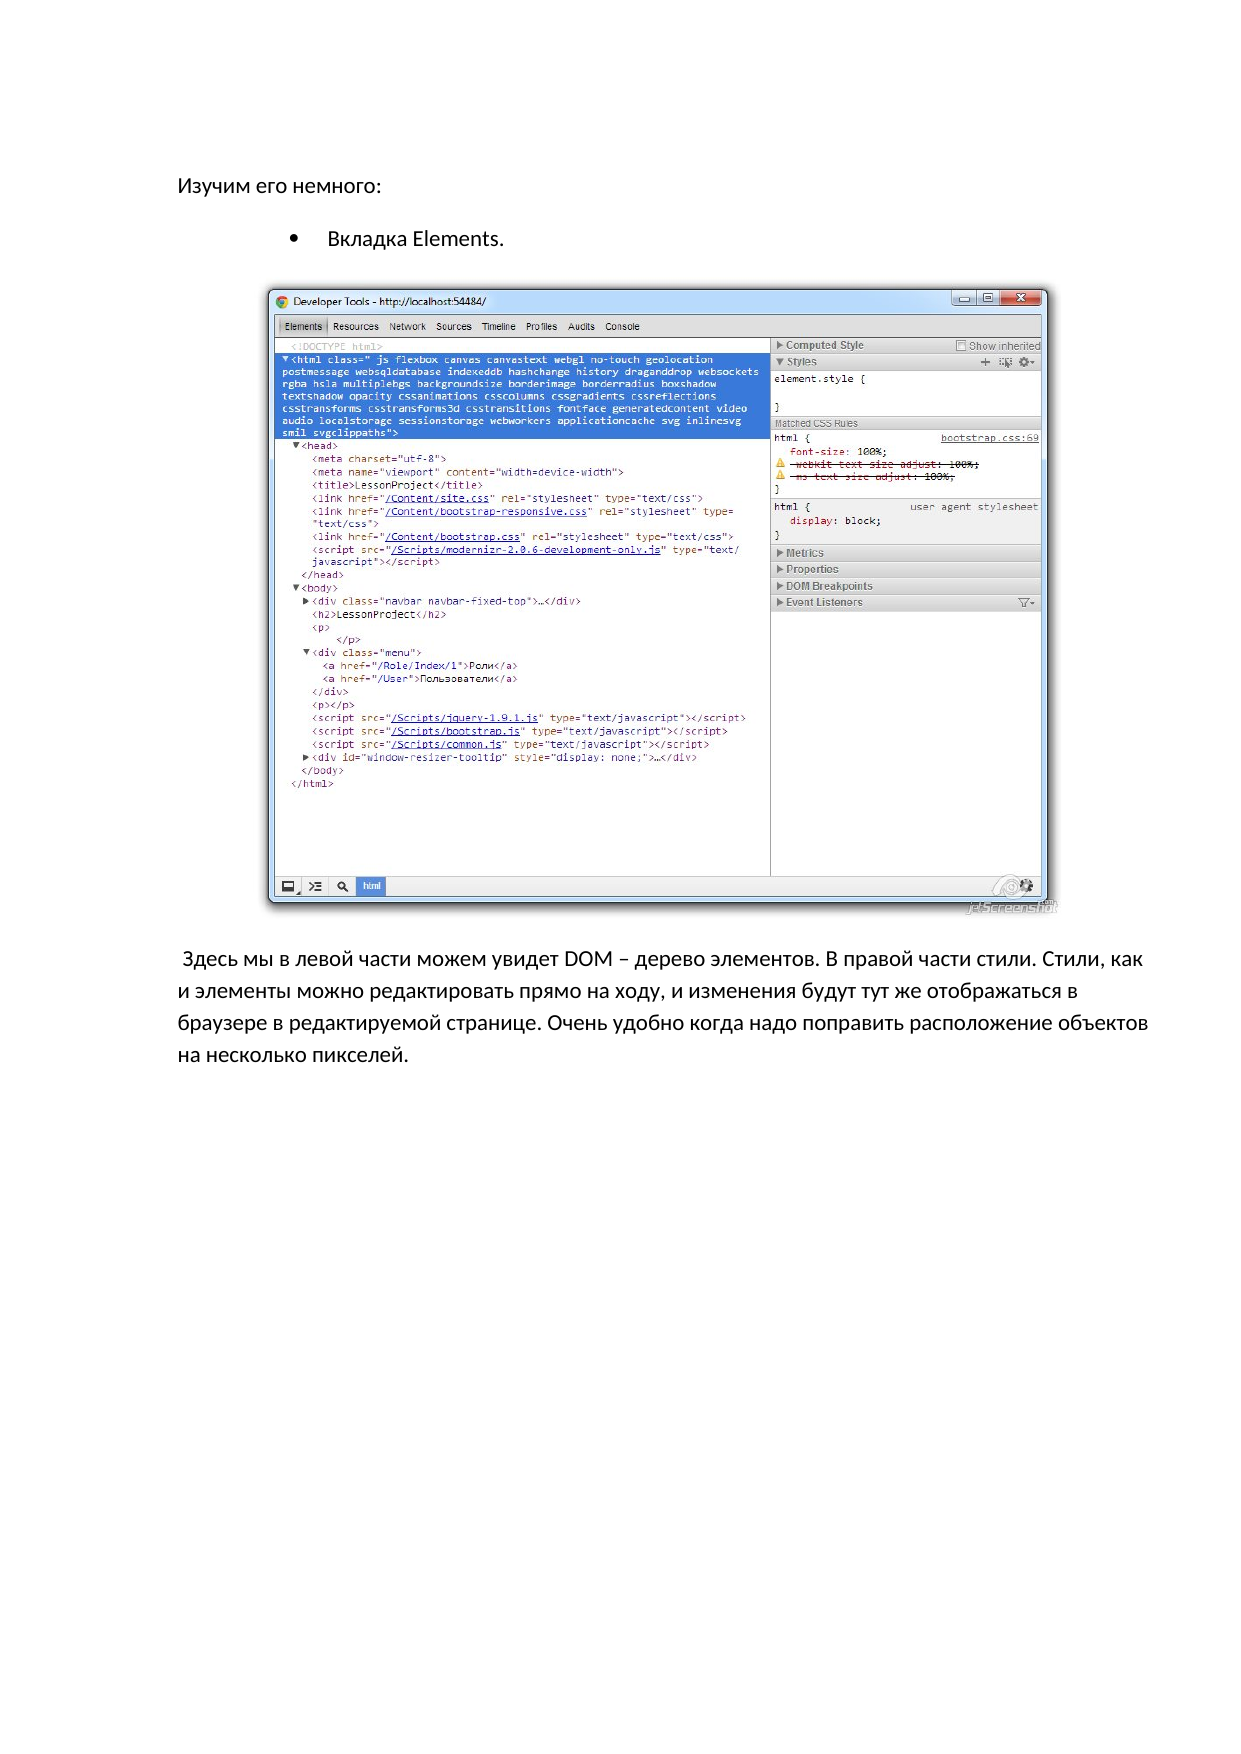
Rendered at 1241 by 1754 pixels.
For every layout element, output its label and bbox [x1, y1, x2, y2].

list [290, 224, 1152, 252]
picture [252, 277, 1062, 919]
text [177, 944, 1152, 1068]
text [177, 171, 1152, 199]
